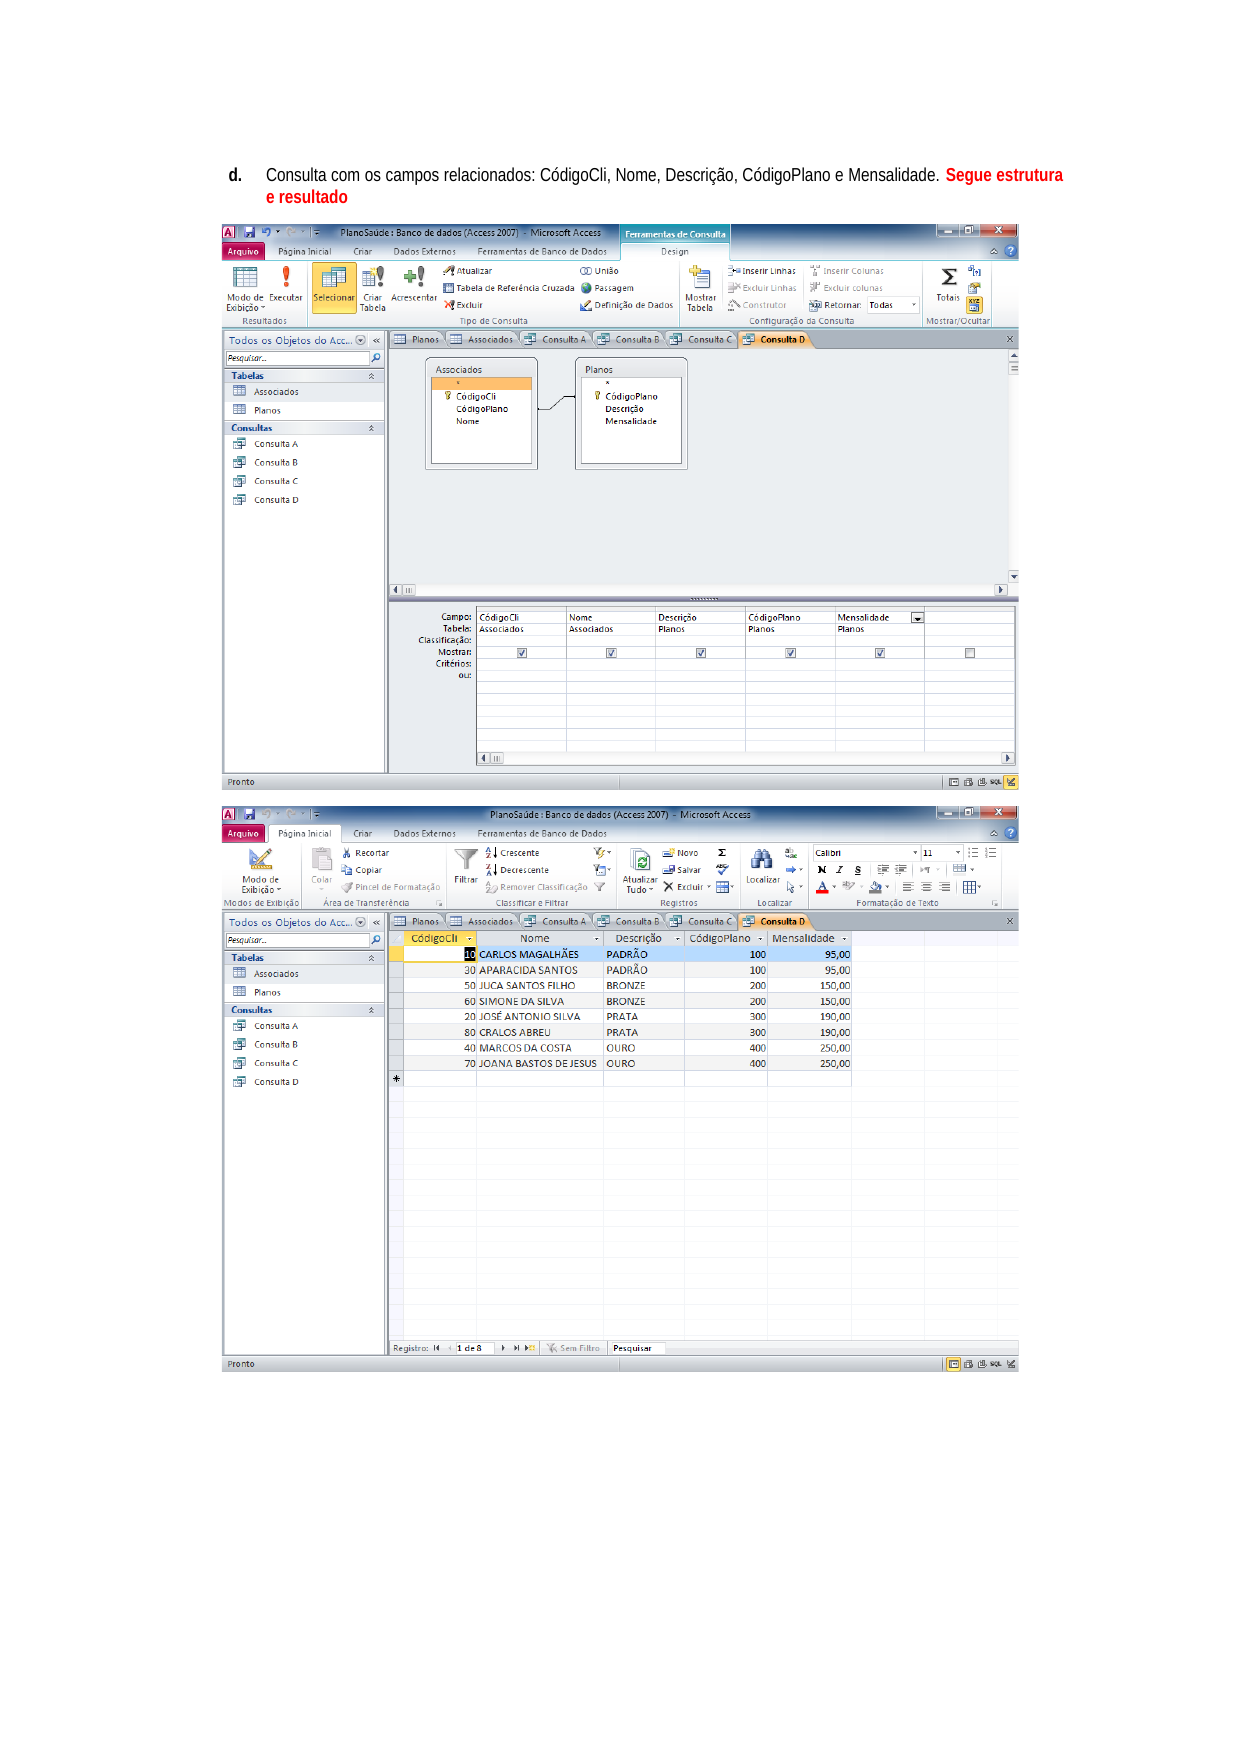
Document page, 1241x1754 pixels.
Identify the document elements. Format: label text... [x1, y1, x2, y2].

picture [221, 806, 1019, 1372]
picture [221, 224, 1019, 790]
list Consulta com os campos relacionados: CódigoCli, Nome, Descrição, CódigoPlano e Mensalidade. Segue estrutura e resultado [228, 164, 1063, 207]
